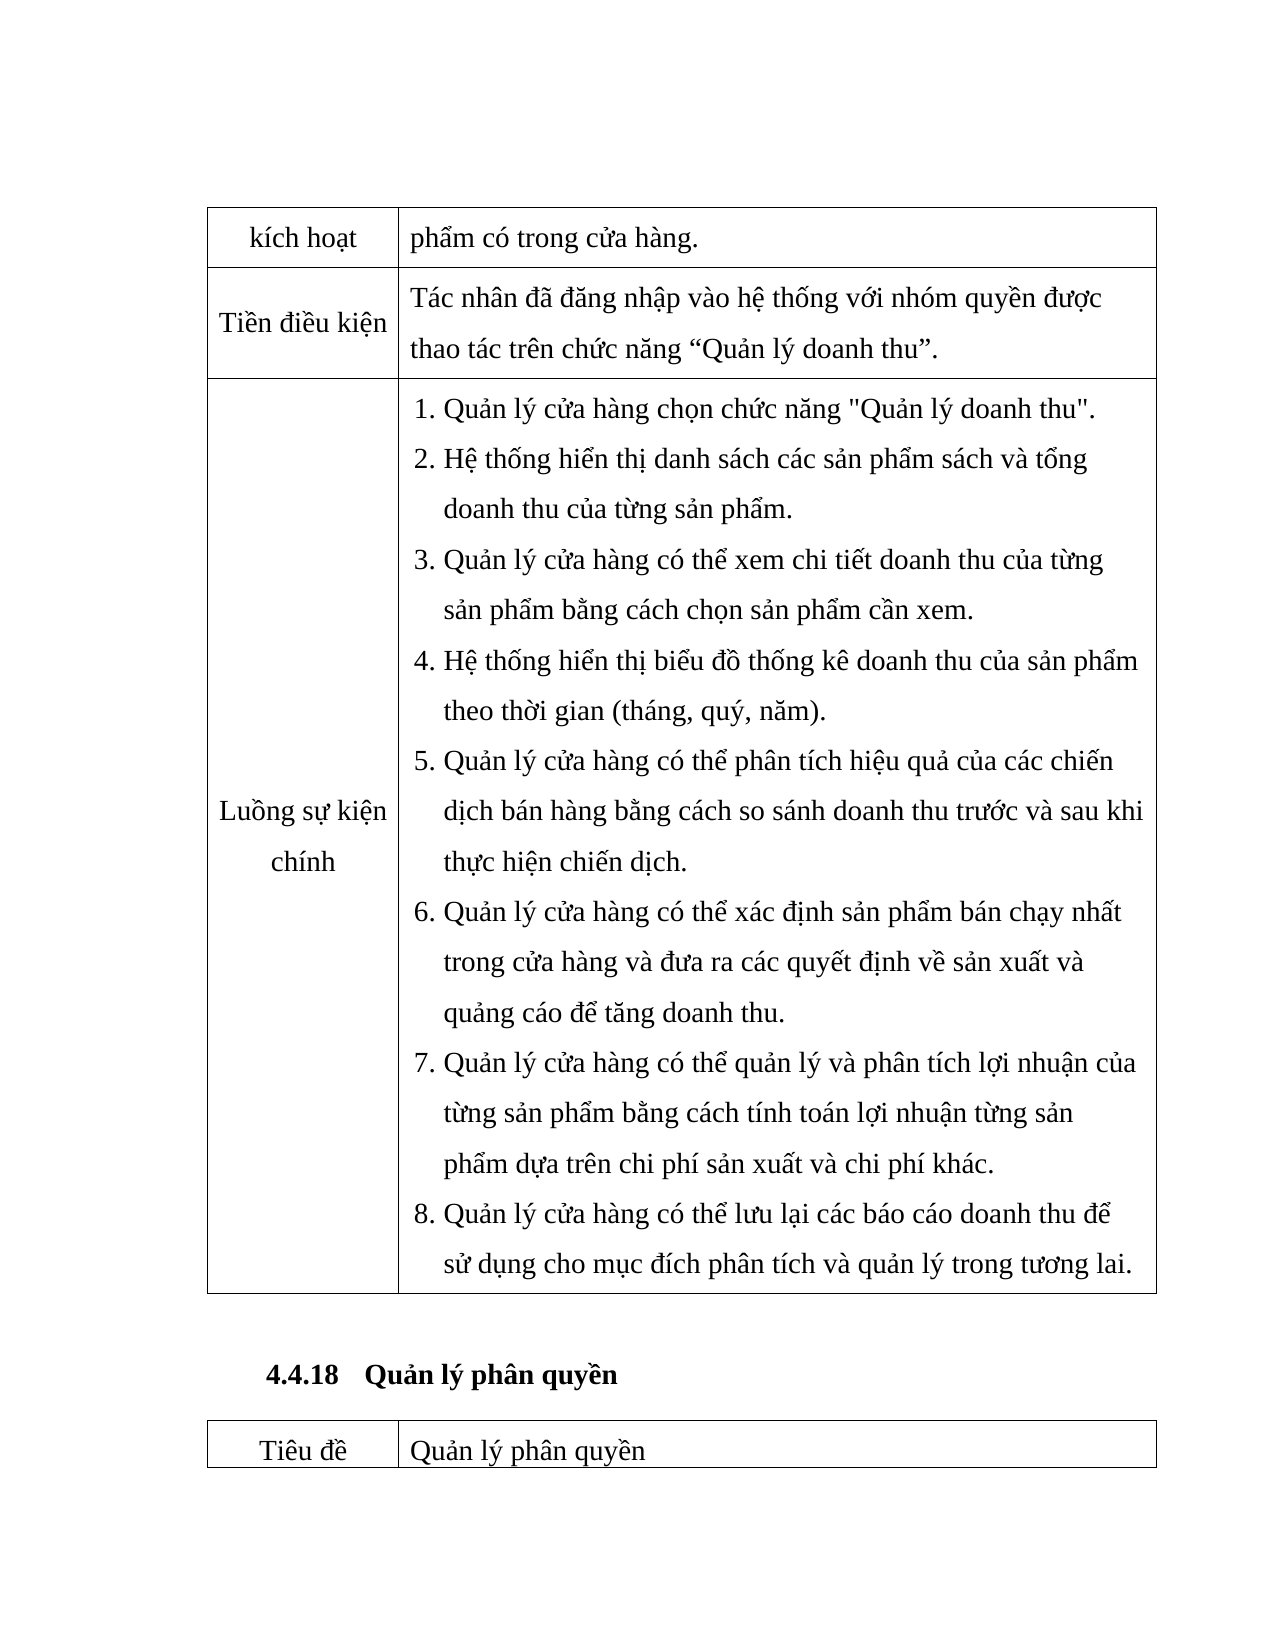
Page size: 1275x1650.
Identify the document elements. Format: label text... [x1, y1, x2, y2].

list Quản lý phân quyền [266, 1357, 1157, 1390]
table_cell Điều kiện kích hoạt [208, 208, 398, 267]
table_header Quản lý phân quyền [399, 1421, 1156, 1467]
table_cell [399, 208, 1156, 267]
table_cell Luồng sự kiện chính [208, 379, 398, 1293]
table_cell Tiền điều kiện [208, 268, 398, 377]
table_cell Quản lý cửa hàng chọn chức năng "Quản lý doanh thu". Hệ thống hiển thị danh sách các sản phẩm sách và tổng doanh thu của từng sản phẩm. Quản lý cửa hàng có thể xem chi tiết doanh thu của từng sản phẩm bằng cách chọn sản phẩm cần xem. Hệ thống hiển thị biểu đồ thống kê doanh thu của sản phẩm theo thời gian (tháng, quý, năm). Quản lý cửa hàng có thể phân tích hiệu quả của các chiến dịch bán hàng bằng cách so sánh doanh thu trước và sau khi thực hiện chiến dịch. Quản lý cửa hàng có thể xác định sản phẩm bán chạy nhất trong cửa hàng và đưa ra các quyết định về sản xuất và quảng cáo để tăng doanh thu. Quản lý cửa hàng có thể quản lý và phân tích lợi nhuận của từng sản phẩm bằng cách tính toán lợi nhuận từng sản phẩm dựa trên chi phí sản xuất và chi phí khác. Quản lý cửa hàng có thể lưu lại các báo cáo doanh thu để sử dụng cho mục đích phân tích và quản lý trong tương lai. [399, 379, 1156, 1293]
table_header Tiêu đề [208, 1421, 398, 1467]
table_cell Tác nhân đã đăng nhập vào hệ thống với nhóm quyền được thao tác trên chức năng “Quản lý doanh thu”. [399, 268, 1156, 377]
